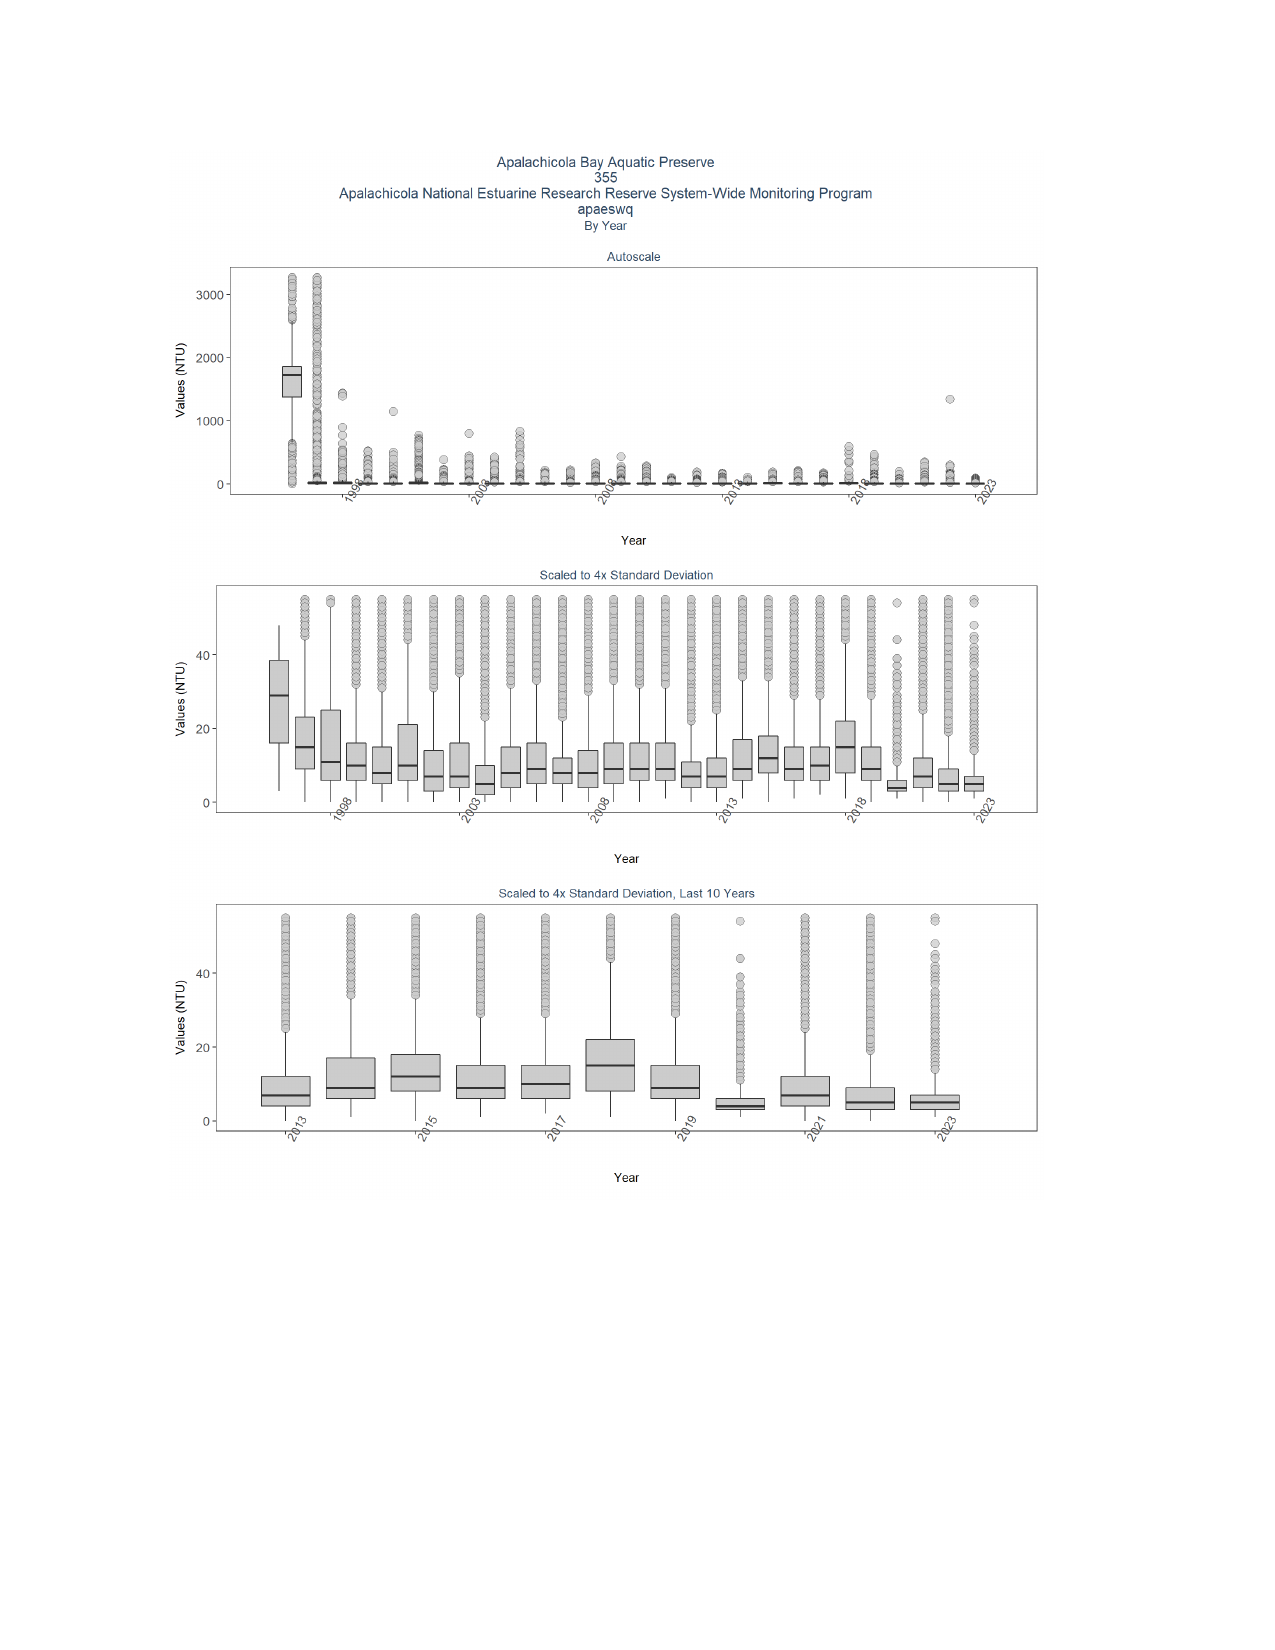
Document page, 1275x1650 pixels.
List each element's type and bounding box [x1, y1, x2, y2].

picture [168, 150, 1044, 1200]
